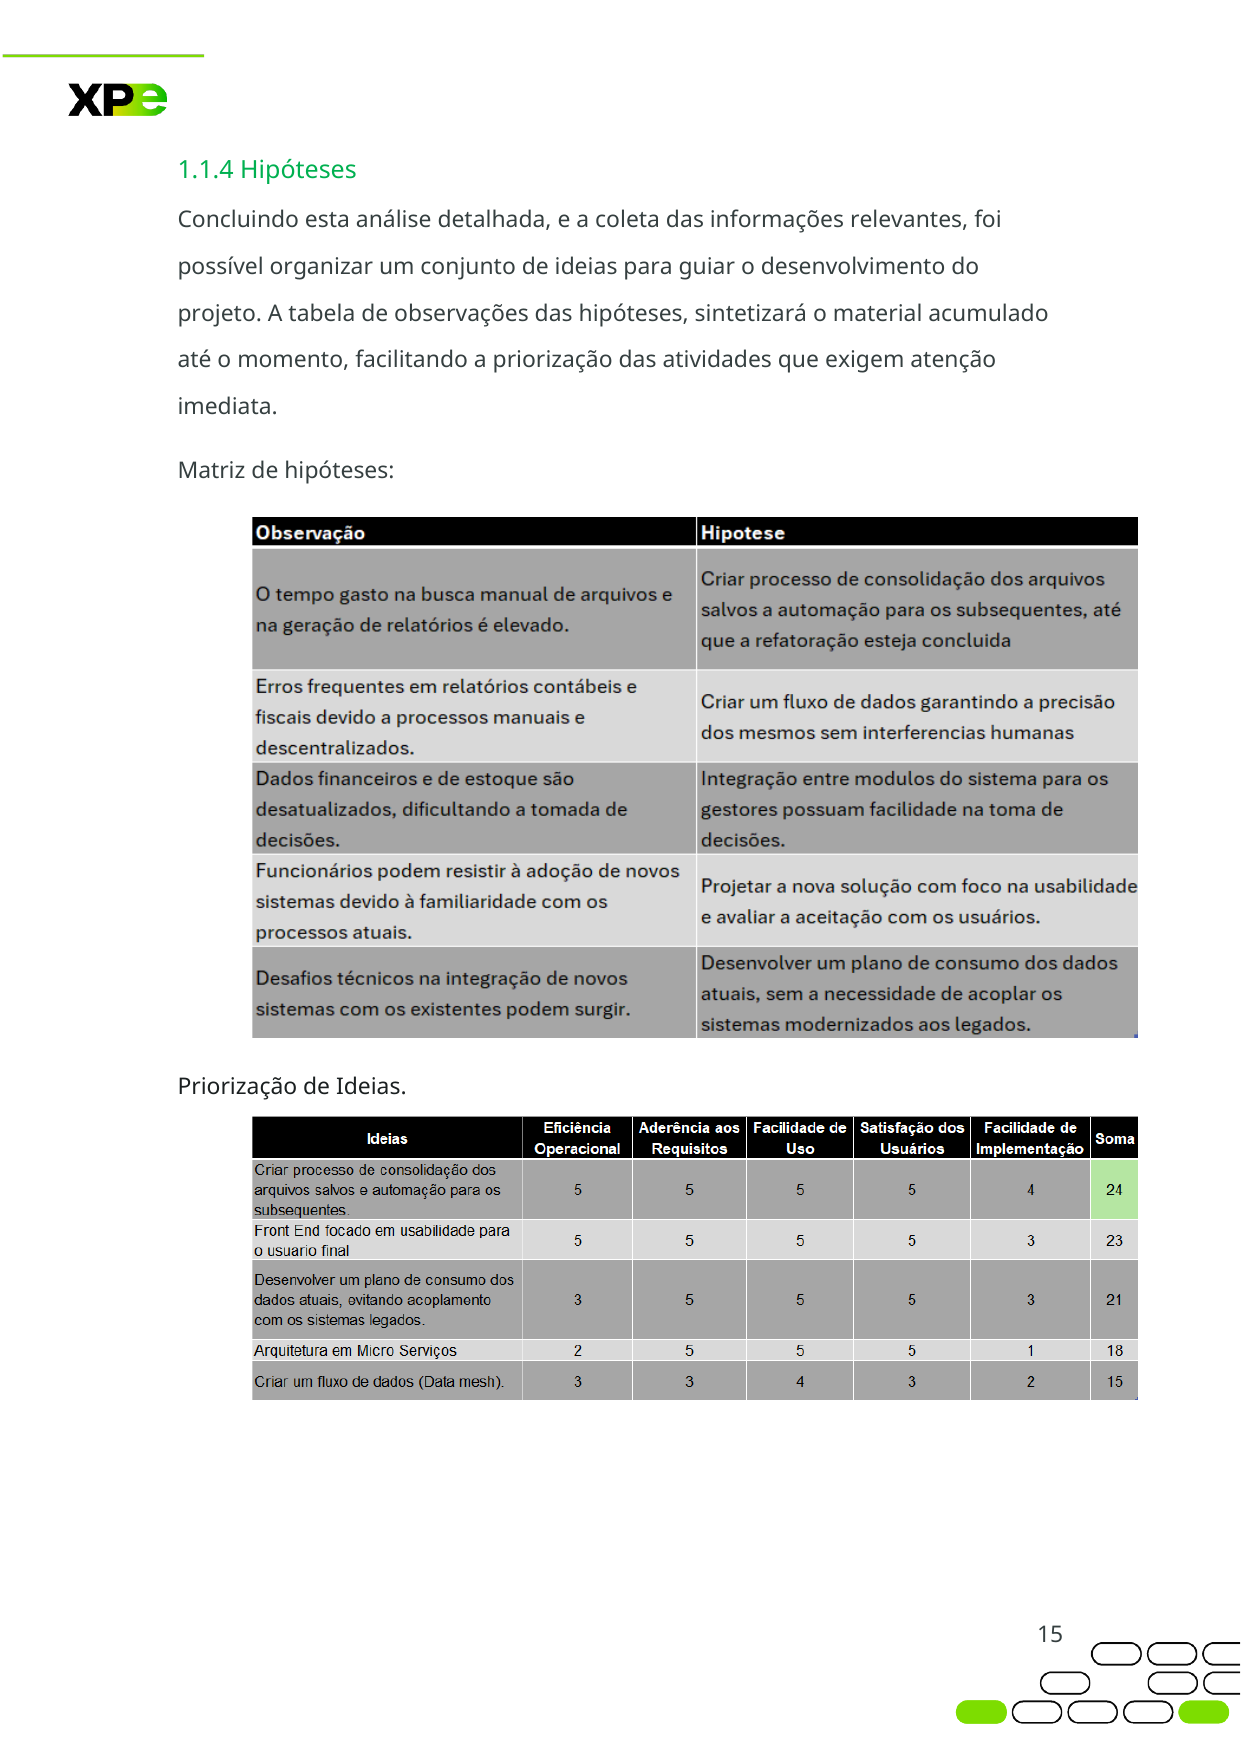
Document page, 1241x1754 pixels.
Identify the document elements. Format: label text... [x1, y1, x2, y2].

picture [252, 1116, 1138, 1400]
picture [955, 1642, 1241, 1724]
picture [252, 517, 1138, 1038]
text Concluindo esta análise detalhada, e a coleta das informações relevantes, foi possível organizar um conjunto de ideias para guiar o desenvolvimento do projeto. A tabela de observações das hipóteses, sintetizará o material acumulado até o momento, facilitando a priorização das atividades que exigem atenção imediata. [177, 203, 1063, 422]
text Matriz de hipóteses: [177, 454, 1063, 485]
text Priorização de Ideias. [177, 1070, 1063, 1101]
picture [2, 51, 205, 148]
subtitle 1.1.4 Hipóteses [177, 152, 1063, 186]
